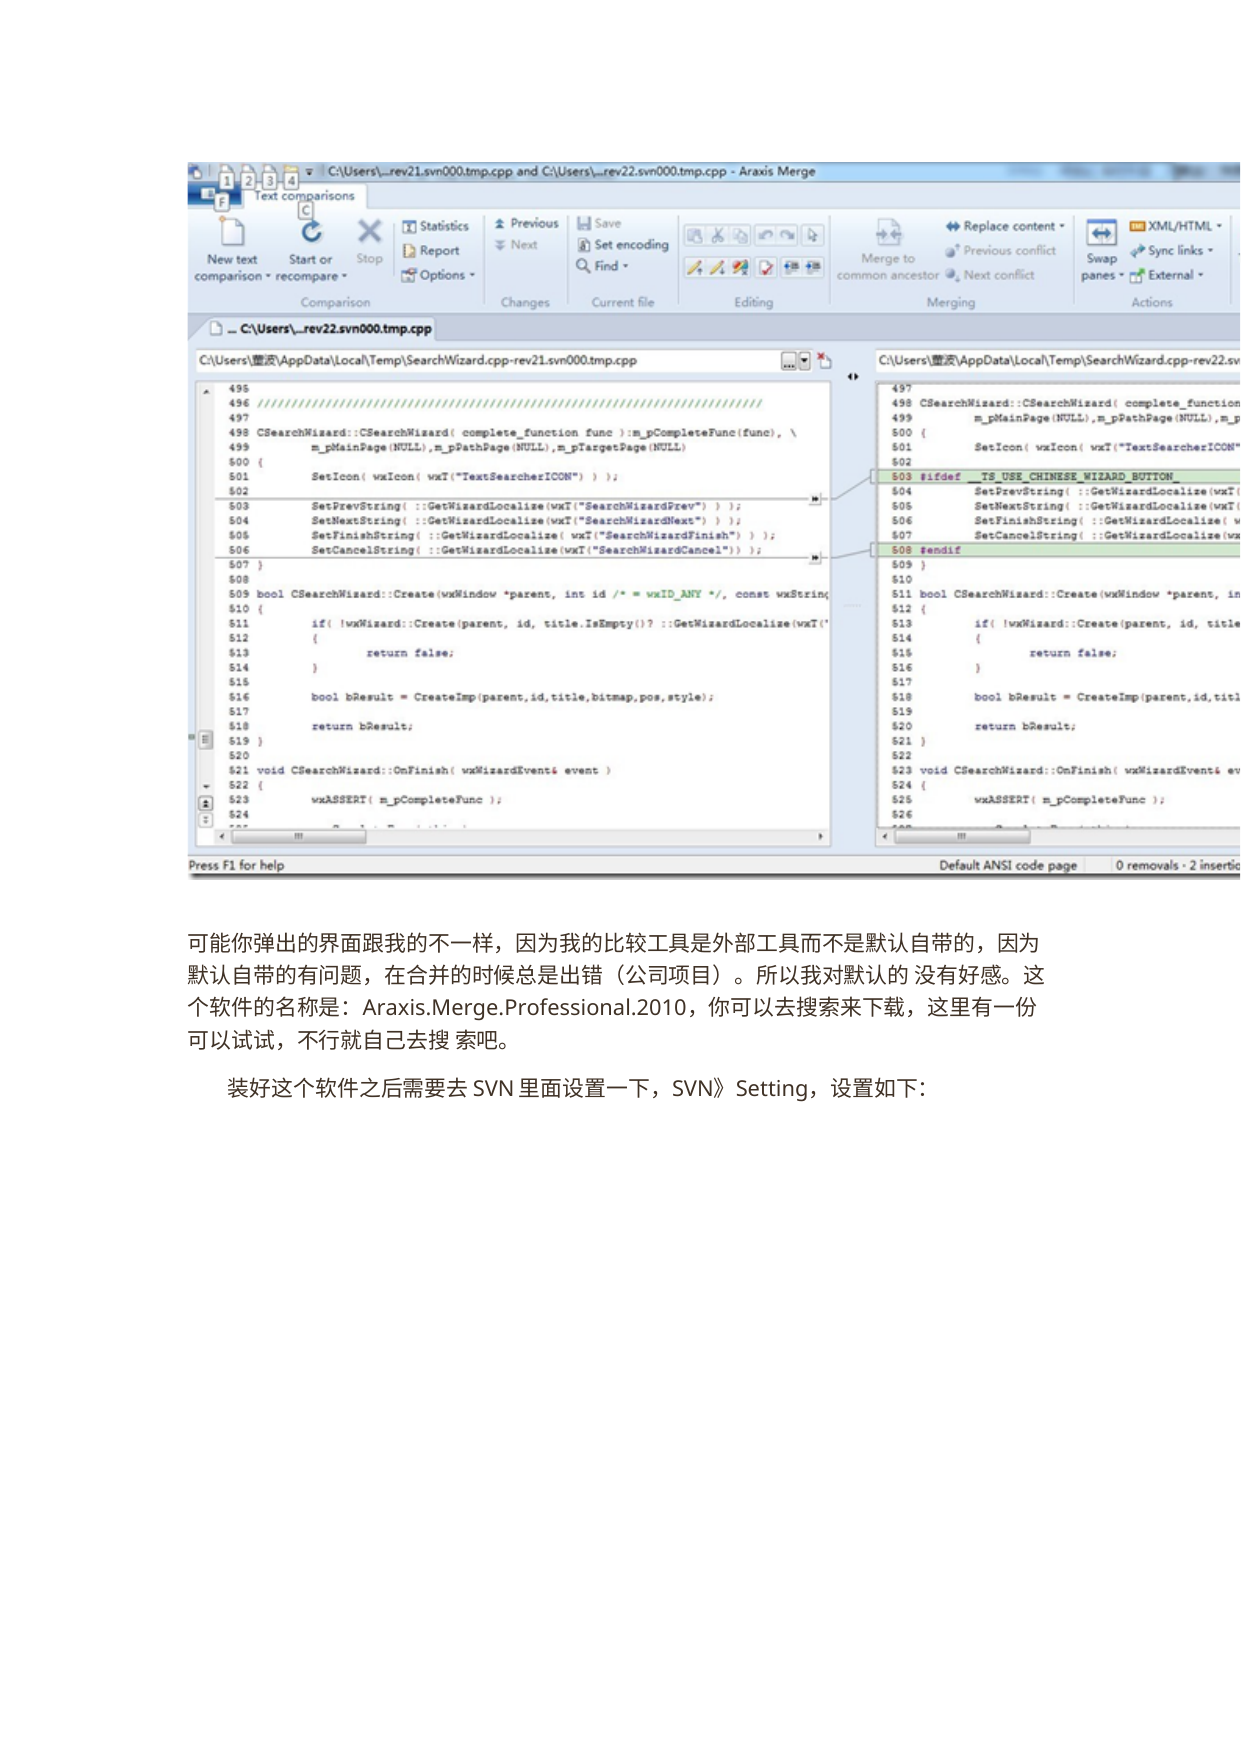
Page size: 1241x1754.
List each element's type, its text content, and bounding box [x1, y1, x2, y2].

picture [187, 162, 1241, 880]
text 可能你弹出的界面跟我的不一样，因为我的比较工具是外部工具而不是默认自带的，因为默认自带的有问题，在合并的时候总是出错（公司项目）。所以我对默认的 没有好感。这个软件的名称是：Araxis.Merge.Professional.2010，你可以去搜索来下载，这里有一份可以试试，不行就自己去搜 索吧。 [187, 925, 1053, 1055]
text 装好这个软件之后需要去SVN里面设置一下，SVN》Setting，设置如下： [187, 1071, 1053, 1103]
